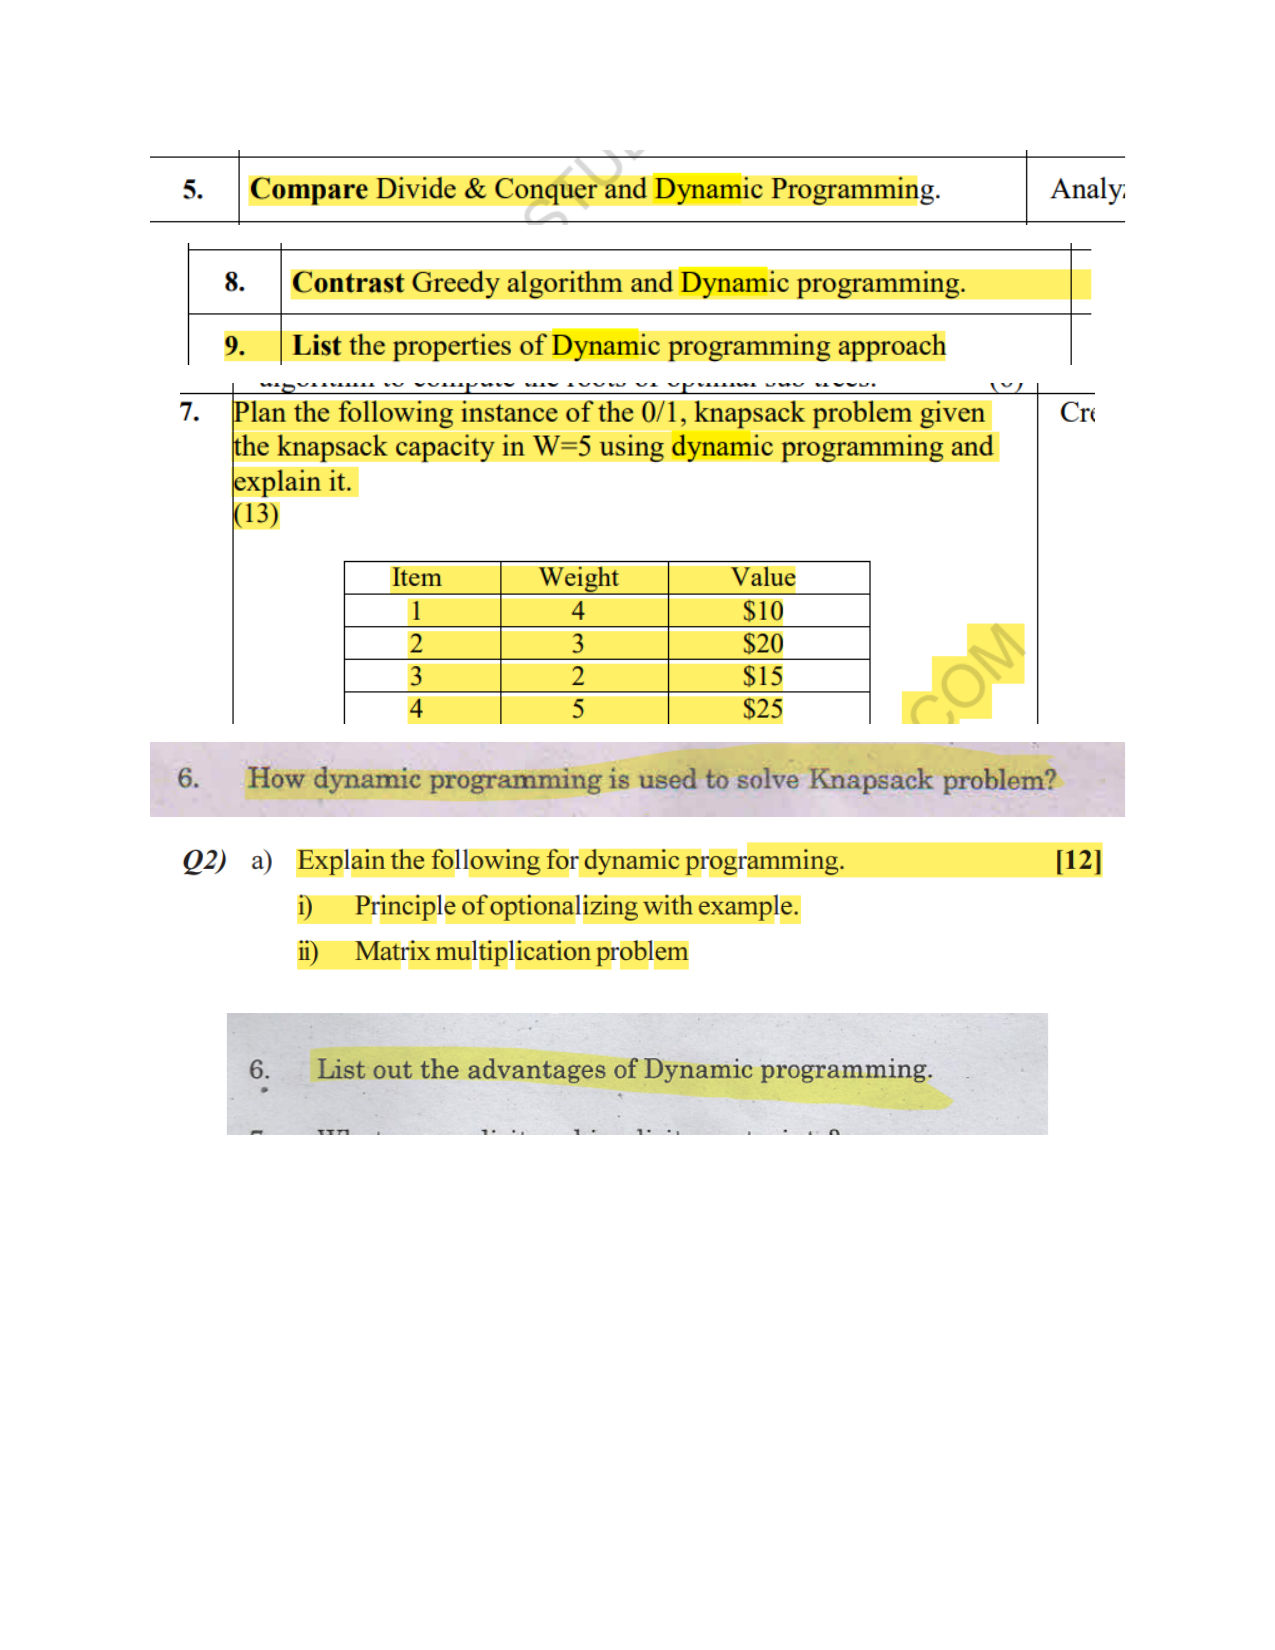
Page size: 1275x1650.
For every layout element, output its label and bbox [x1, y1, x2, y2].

picture [226, 1013, 1049, 1135]
picture [150, 150, 1125, 225]
picture [183, 243, 1092, 365]
picture [150, 742, 1125, 817]
picture [180, 383, 1095, 724]
picture [150, 835, 1125, 995]
